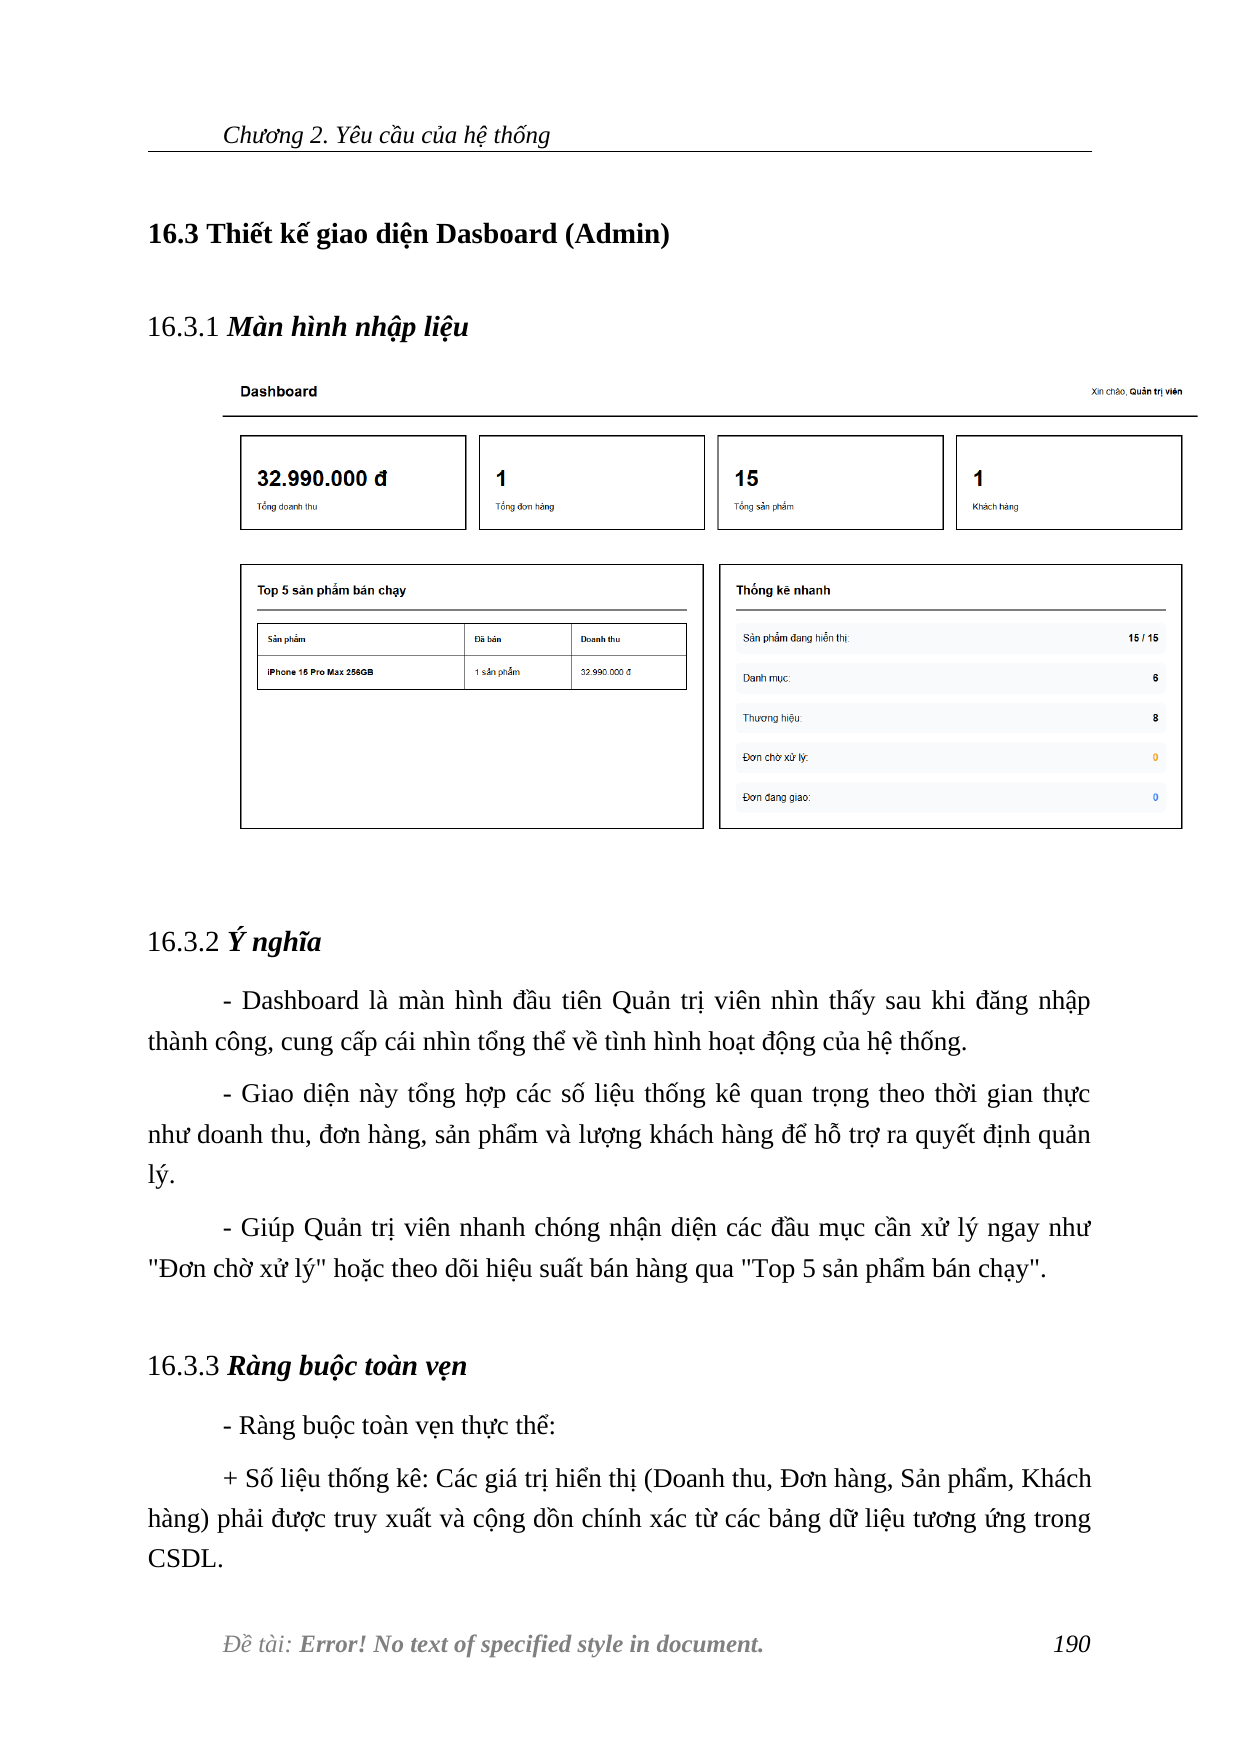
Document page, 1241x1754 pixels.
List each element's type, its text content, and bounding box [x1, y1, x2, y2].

text - Giúp Quản trị viên nhanh chóng nhận diện các đầu mục cần xử lý ngay như "Đơn chờ xử lý" hoặc theo dõi hiệu suất bán hàng qua "Top 5 sản phẩm bán chạy". [148, 1211, 1092, 1283]
picture [222, 369, 1198, 859]
text - Dashboard là màn hình đầu tiên Quản trị viên nhìn thấy sau khi đăng nhập thành công, cung cấp cái nhìn tổng thể về tình hình hoạt động của hệ thống. [148, 984, 1092, 1056]
subtitle Ý nghĩa [147, 918, 1092, 959]
subtitle Màn hình nhập liệu [147, 303, 1092, 344]
text - Ràng buộc toàn vẹn thực thể: [148, 1409, 1092, 1440]
text - Giao diện này tổng hợp các số liệu thống kê quan trọng theo thời gian thực như doanh thu, đơn hàng, sản phẩm và lượng khách hàng để hỗ trợ ra quyết định quản lý. [148, 1078, 1092, 1189]
text + Số liệu thống kê: Các giá trị hiển thị (Doanh thu, Đơn hàng, Sản phẩm, Khách hàng) phải được truy xuất và cộng dồn chính xác từ các bảng dữ liệu tương ứng trong CSDL. [148, 1462, 1092, 1574]
subtitle Thiết kế giao diện Dasboard (Admin) [148, 207, 1092, 253]
subtitle Ràng buộc toàn vẹn [147, 1342, 1092, 1384]
